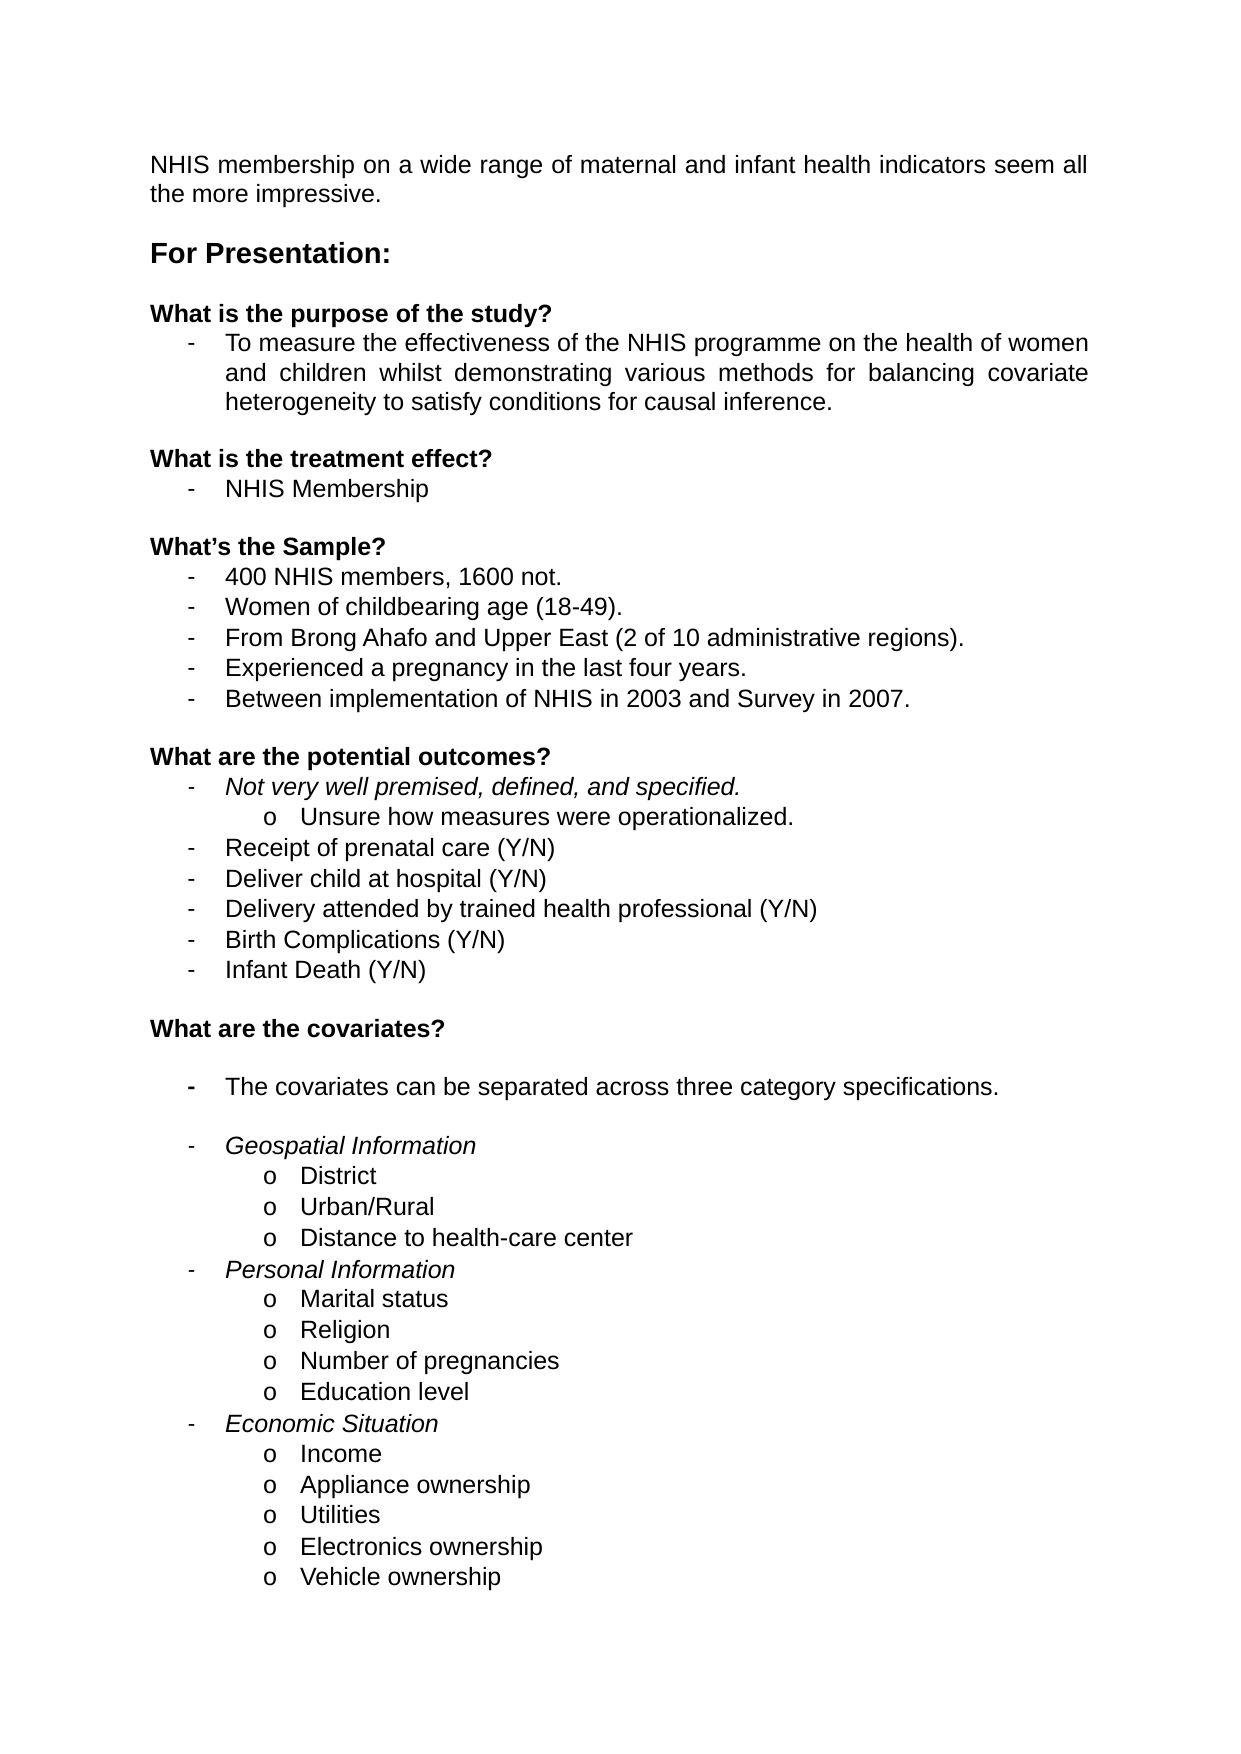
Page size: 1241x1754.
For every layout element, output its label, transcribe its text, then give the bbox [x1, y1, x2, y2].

text What are the potential outcomes? [150, 742, 1090, 771]
list Delivery attended by trained health professional (Y/N) [187, 893, 1090, 924]
text What’s the Sample? [150, 532, 1090, 561]
list From Brong Ahafo and Upper East (2 of 10 administrative regions). [187, 622, 1090, 652]
text What are the covariates? [150, 1014, 1090, 1042]
list Receipt of prenatal care (Y/N) [187, 832, 1090, 863]
list Between implementation of NHIS in 2003 and Survey in 2007. [187, 683, 1090, 713]
list Urban/Rural [262, 1192, 1090, 1223]
list Number of pregnancies [262, 1346, 1090, 1377]
text For Presentation: [150, 236, 1090, 270]
list Religion [262, 1315, 1090, 1346]
list Women of childbearing age (18-49). [187, 591, 1090, 622]
list Distance to health-care center [262, 1223, 1090, 1254]
list Deliver child at hospital (Y/N) [187, 863, 1090, 893]
list Appliance ownership [262, 1469, 1090, 1501]
text What is the purpose of the study? [150, 298, 1090, 327]
list NHIS Membership [187, 473, 1090, 503]
list 400 NHIS members, 1600 not. [187, 561, 1090, 591]
list Vehicle ownership [262, 1562, 1090, 1593]
list The covariates can be separated across three category specifications. [187, 1071, 1090, 1102]
list Not very well premised, defined, and specified. [187, 771, 1090, 801]
list Economic Situation [187, 1408, 1090, 1439]
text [150, 150, 1090, 207]
list Electronics ownership [262, 1531, 1090, 1562]
text What is the treatment effect? [150, 444, 1090, 473]
list District [262, 1161, 1090, 1192]
list Marital status [262, 1284, 1090, 1315]
list Unsure how measures were operationalized. [262, 801, 1090, 832]
list Education level [262, 1377, 1090, 1408]
list Geospatial Information [187, 1131, 1090, 1161]
list Personal Information [187, 1254, 1090, 1284]
list To measure the effectiveness of the NHIS programme on the health of women and children whilst demonstrating various methods for balancing covariate heterogeneity to satisfy conditions for causal inference. [187, 327, 1090, 415]
list Birth Complications (Y/N) [187, 924, 1090, 954]
list Income [262, 1439, 1090, 1469]
list Infant Death (Y/N) [187, 954, 1090, 985]
list Experienced a pregnancy in the last four years. [187, 652, 1090, 683]
list Utilities [262, 1501, 1090, 1531]
